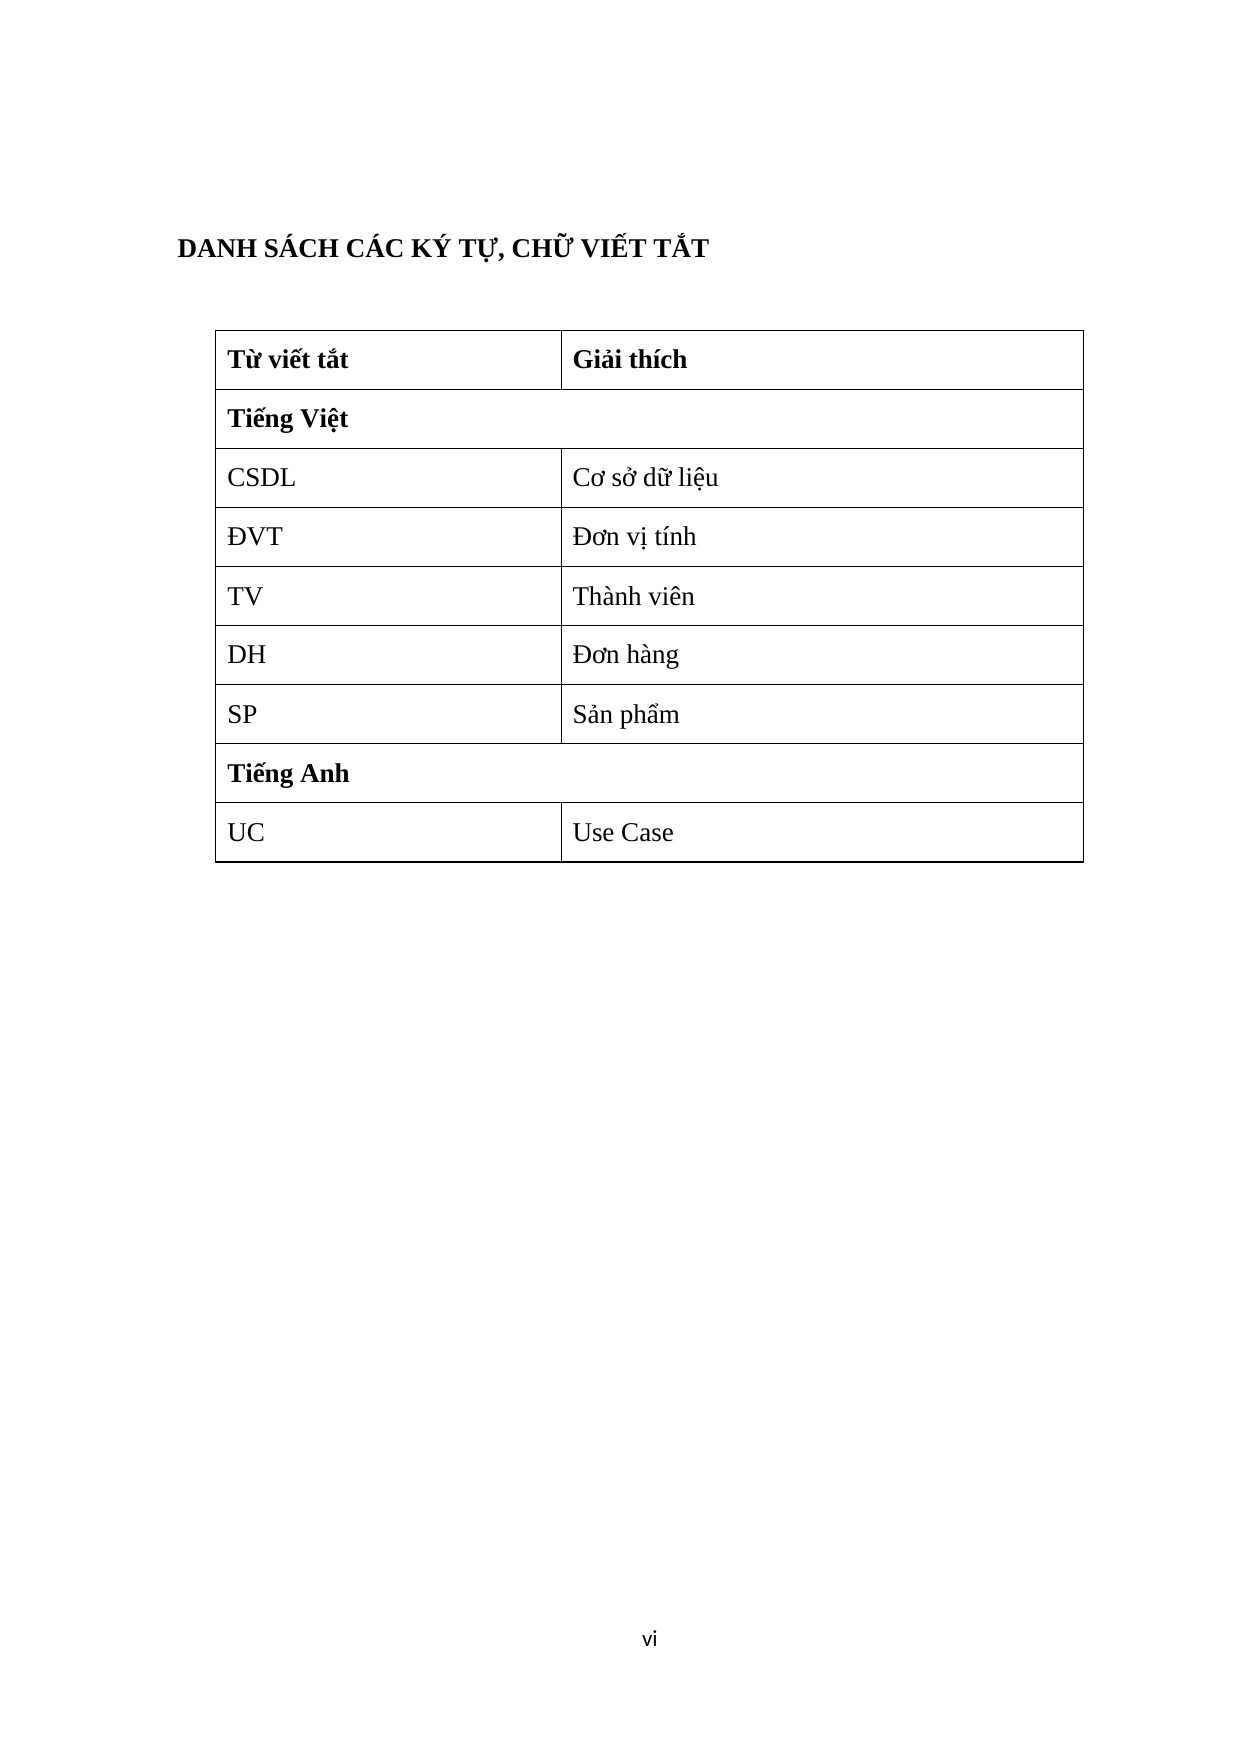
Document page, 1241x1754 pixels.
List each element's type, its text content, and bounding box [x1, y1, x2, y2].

table_header Từ viết tắt [216, 331, 561, 389]
table_cell Tiếng Việt [216, 390, 1083, 448]
table_cell ĐVT [216, 508, 561, 566]
table_cell TV [216, 567, 561, 625]
text DANH SÁCH CÁC KÝ TỰ, CHỮ VIẾT TẮT [177, 232, 1122, 263]
table_header Giải thích [562, 331, 1083, 389]
table_cell Đơn hàng [562, 626, 1083, 684]
table_cell Sản phẩm [562, 685, 1083, 743]
table_cell SP [216, 685, 561, 743]
table_cell Tiếng Anh [216, 744, 1083, 802]
table_cell CSDL [216, 449, 561, 507]
table_cell Đơn vị tính [562, 508, 1083, 566]
table_cell Use Case [562, 803, 1083, 861]
table_cell Cơ sở dữ liệu [562, 449, 1083, 507]
table_cell UC [216, 803, 561, 861]
table_cell DH [216, 626, 561, 684]
table_cell Thành viên [562, 567, 1083, 625]
